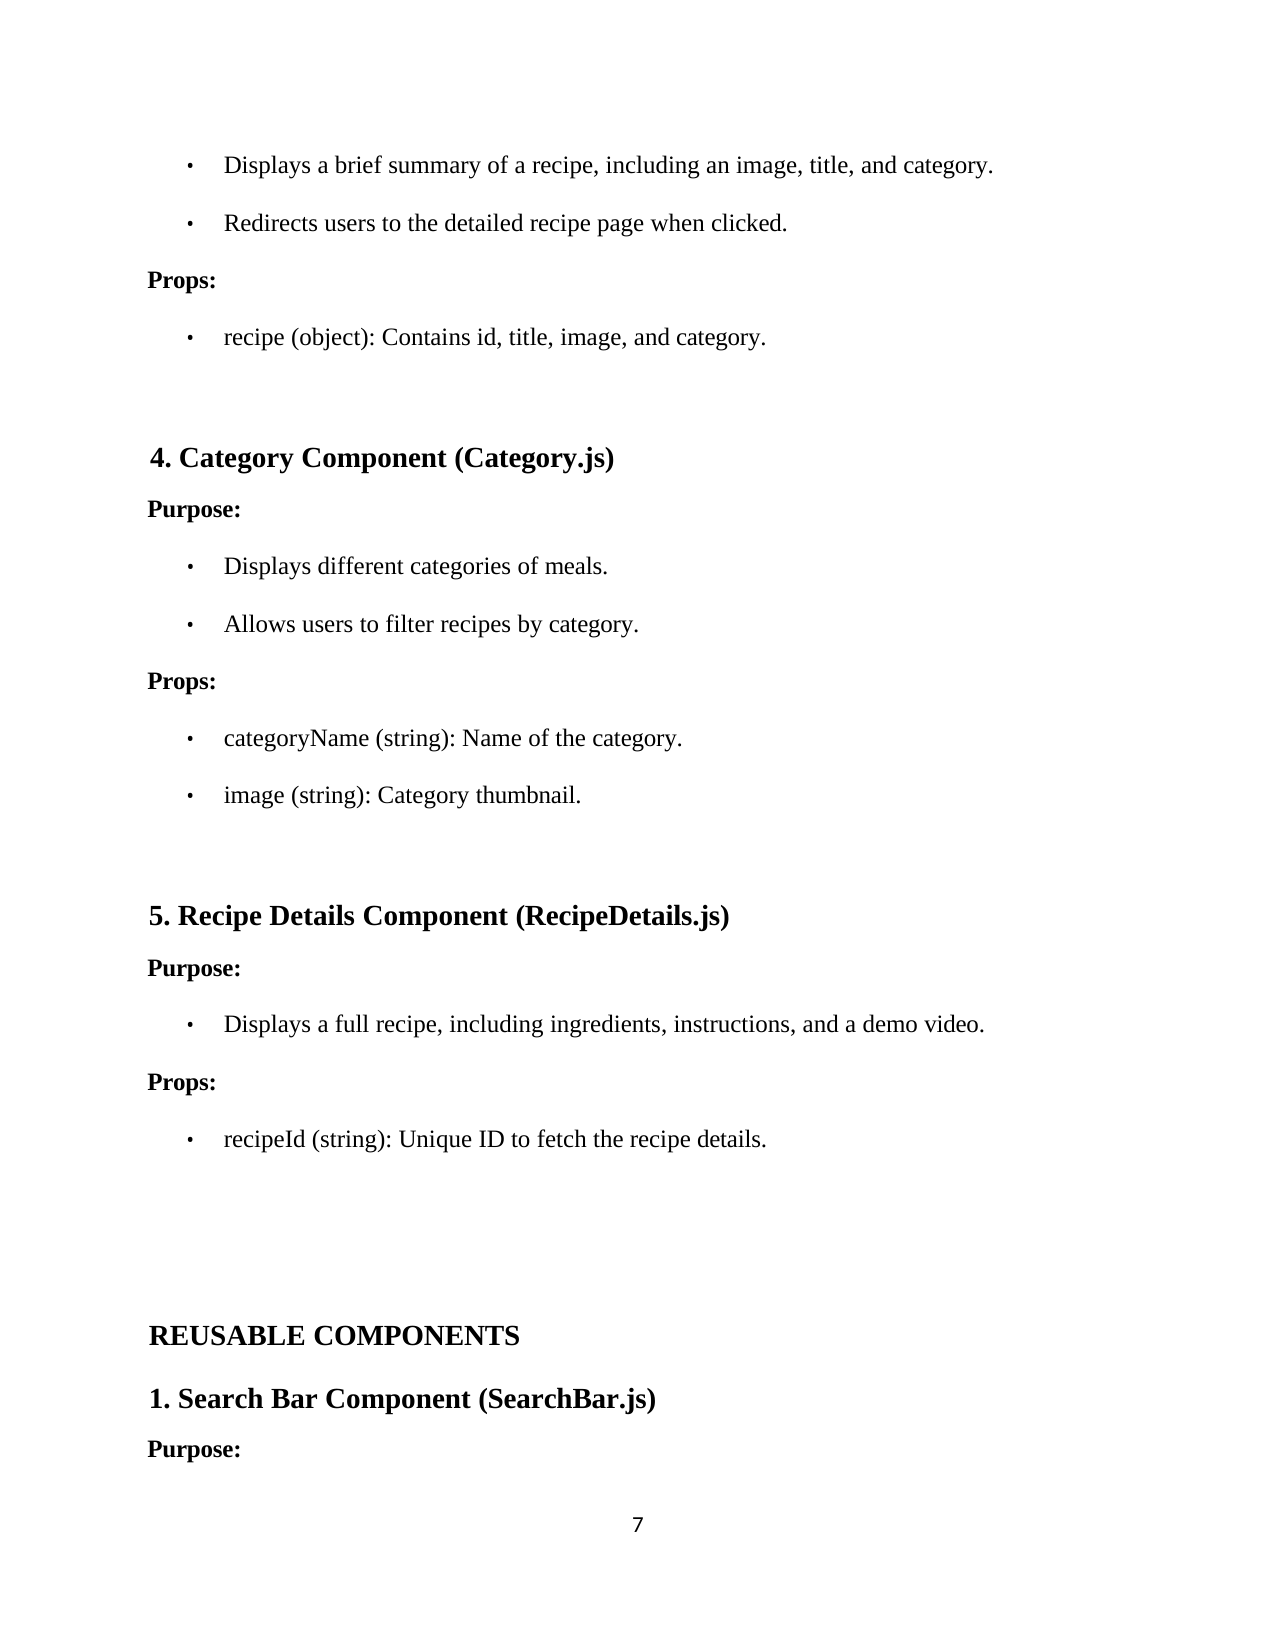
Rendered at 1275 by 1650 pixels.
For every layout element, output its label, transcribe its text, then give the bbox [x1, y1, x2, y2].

subtitle Search Bar Component (SearchBar.js) [148, 1381, 1162, 1414]
list Displays a brief summary of a recipe, including an image, title, and category. [186, 150, 1162, 179]
list Allows users to filter recipes by category. [186, 609, 1162, 638]
list Displays a full recipe, including ingredients, instructions, and a demo video. [186, 1009, 1162, 1039]
subtitle Purpose: [147, 494, 1162, 523]
subtitle Props: [147, 666, 1162, 695]
subtitle REUSABLE COMPONENTS [148, 1318, 1162, 1352]
subtitle Purpose: [147, 953, 1162, 981]
list categoryName (string): Name of the category. [186, 723, 1162, 752]
subtitle Purpose: [147, 1434, 1162, 1463]
subtitle Props: [147, 265, 1162, 294]
list Redirects users to the detailed recipe page when clicked. [186, 208, 1162, 237]
list Displays different categories of meals. [112, 551, 608, 580]
list recipeId (string): Unique ID to fetch the recipe details. [186, 1124, 1162, 1153]
list recipe (object): Contains id, title, image, and category. [186, 322, 1162, 351]
subtitle Recipe Details Component (RecipeDetails.js) [148, 898, 1162, 932]
subtitle Category Component (Category.js) [112, 441, 614, 474]
list image (string): Category thumbnail. [186, 781, 1162, 810]
subtitle Props: [147, 1067, 1162, 1096]
